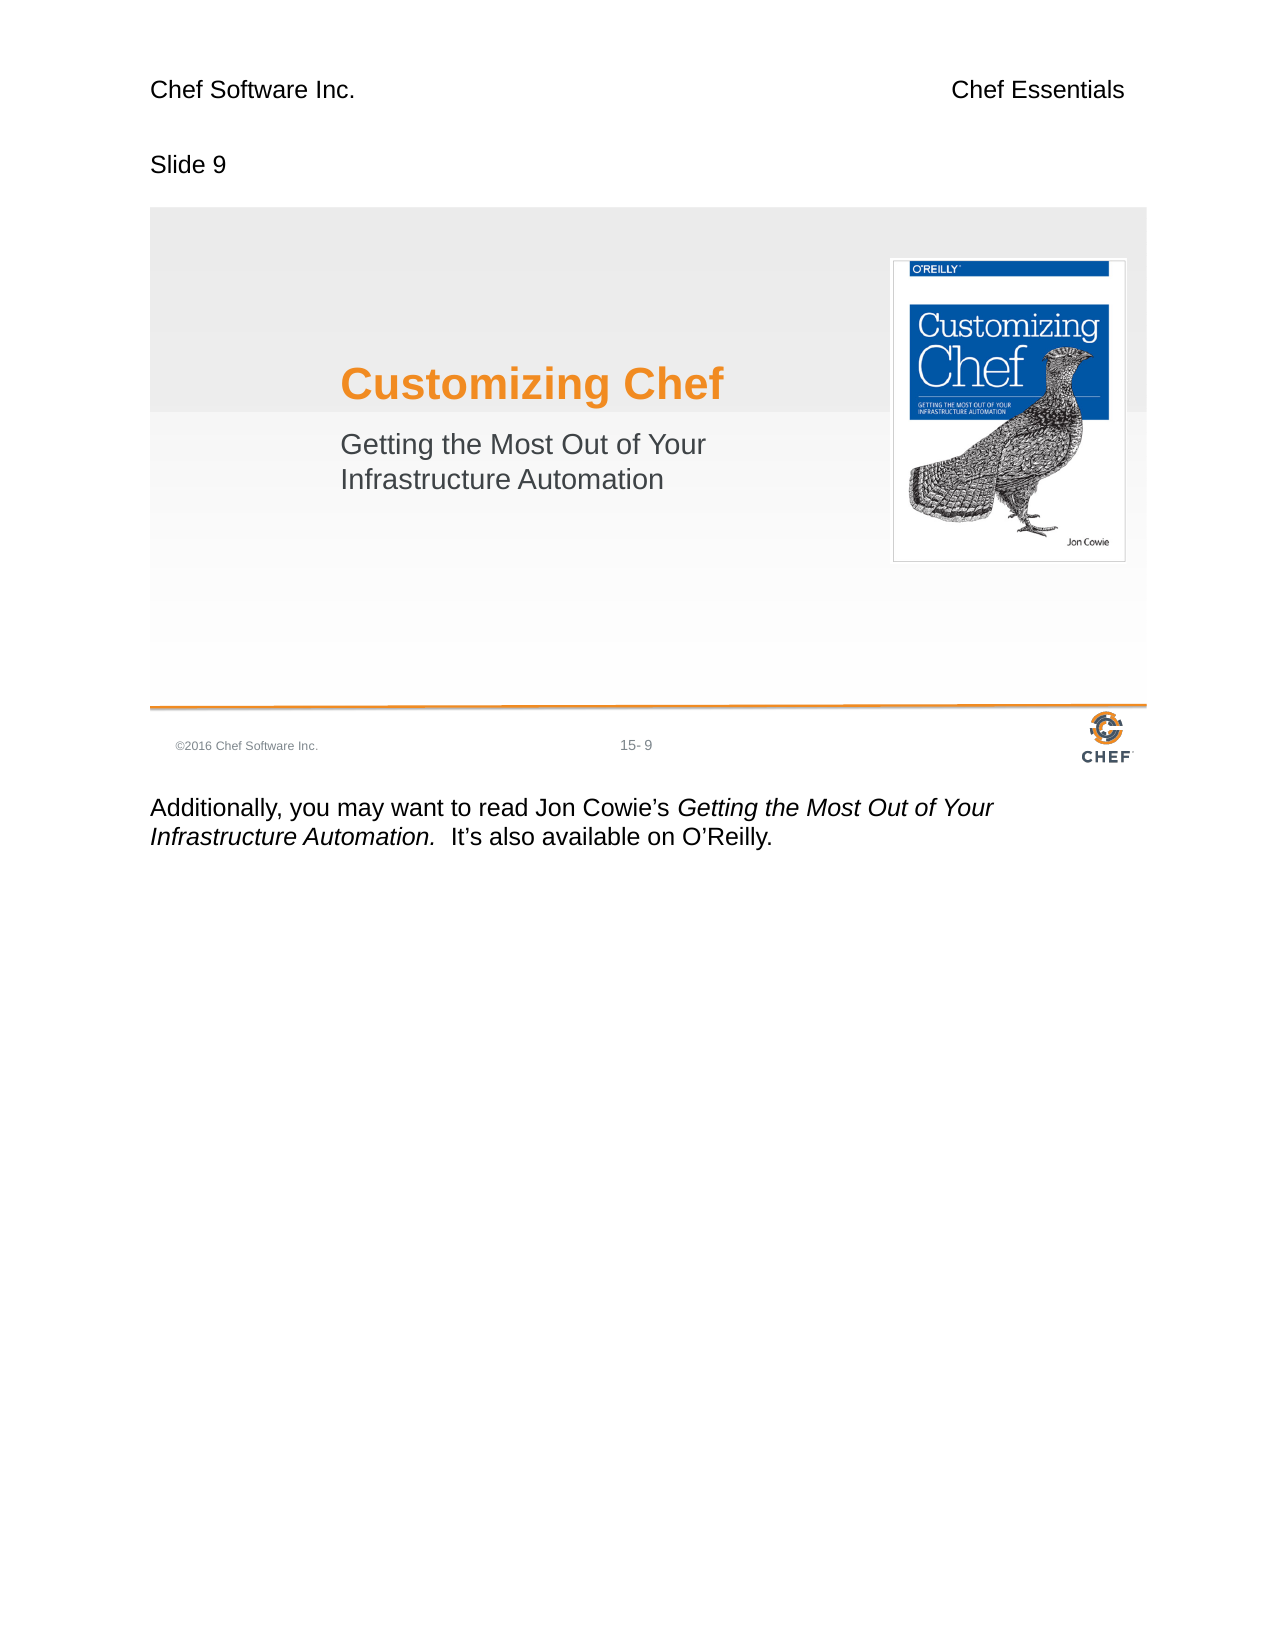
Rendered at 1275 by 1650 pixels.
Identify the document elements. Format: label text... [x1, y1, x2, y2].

text Slide 9 [150, 150, 1125, 179]
text Additionally, you may want to read Jon Cowie’s Getting the Most Out of Your Infrastructure Automation. It’s also available on O’Reilly. [150, 793, 1125, 851]
